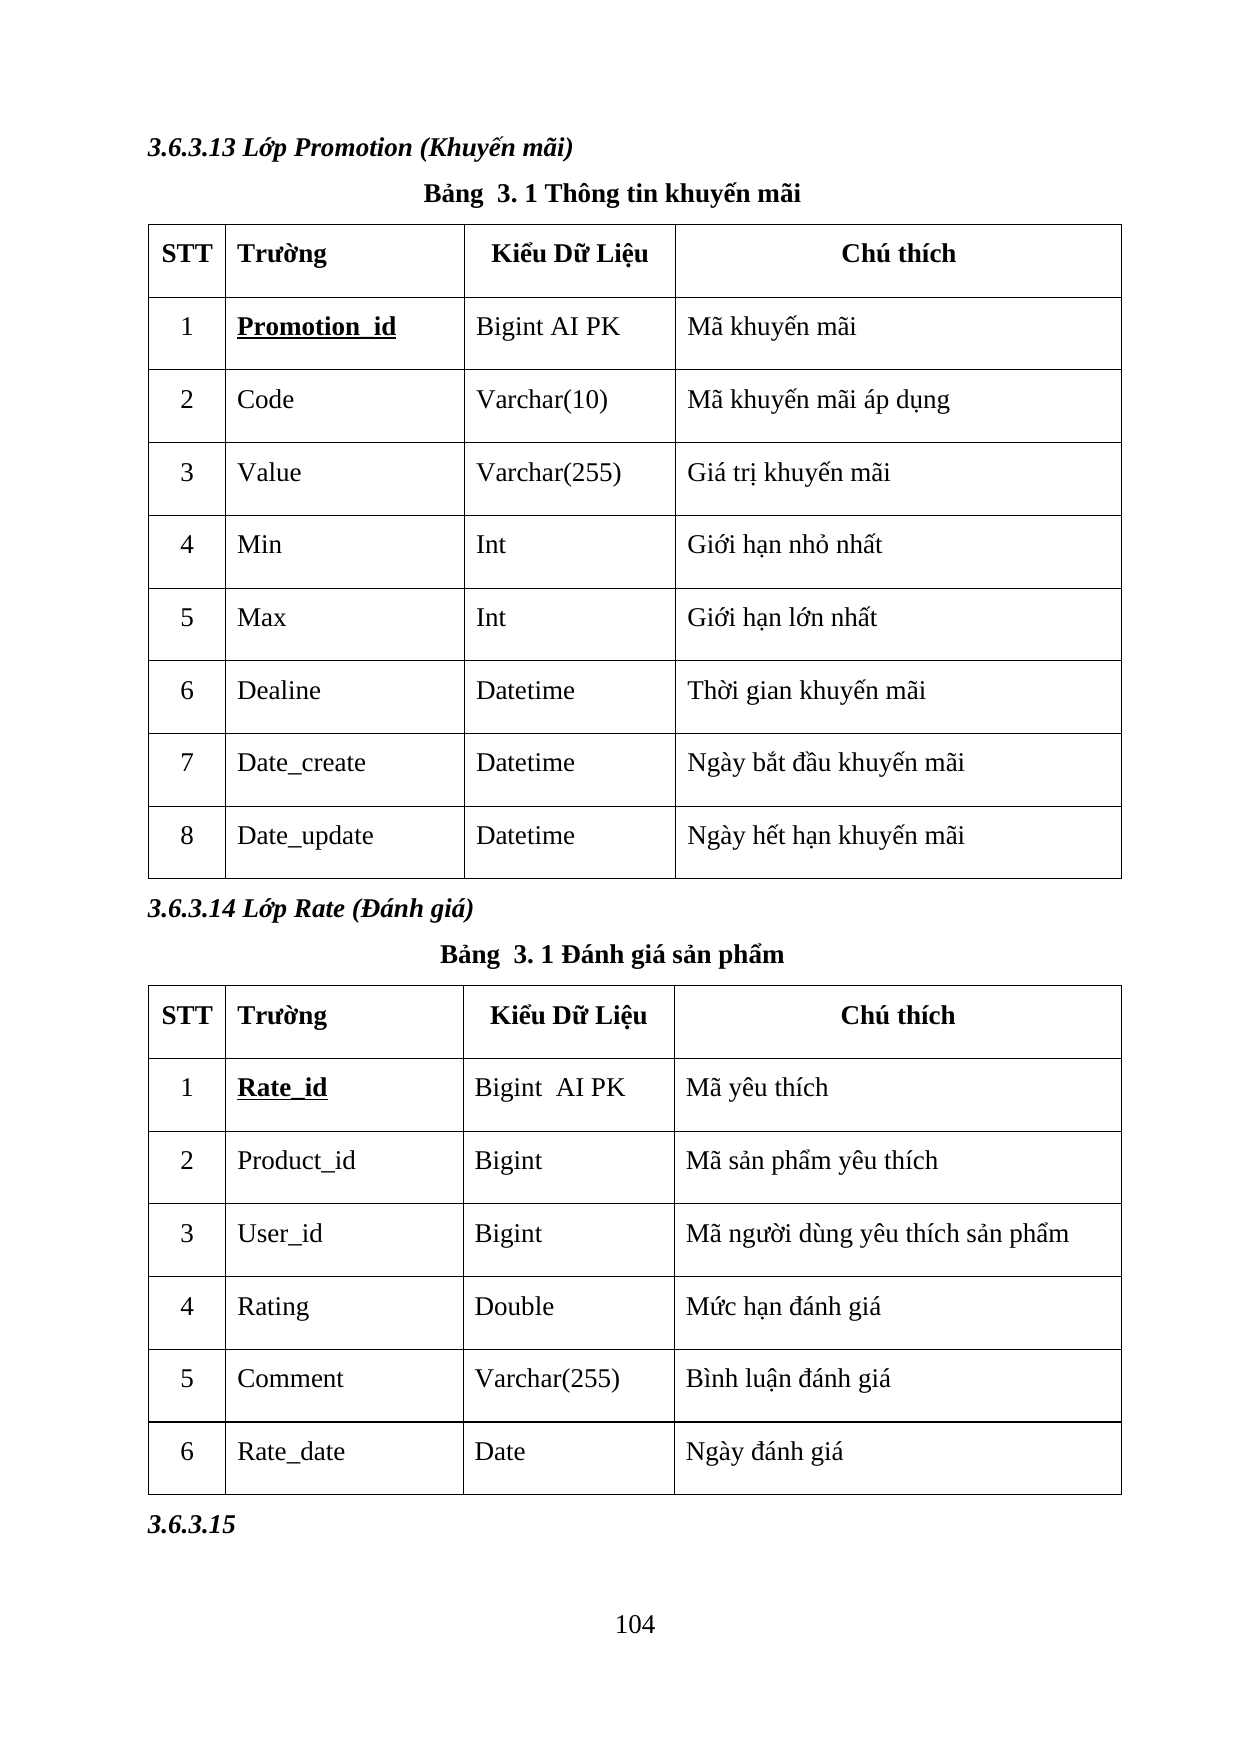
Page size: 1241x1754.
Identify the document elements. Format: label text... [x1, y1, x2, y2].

table_cell Bigint AI PK [464, 1059, 674, 1131]
table_cell Date [464, 1423, 674, 1494]
table_header Chú thích [676, 225, 1121, 297]
table_cell 4 [149, 516, 225, 587]
table_cell 3 [149, 443, 225, 515]
table_header Trường [226, 225, 464, 297]
table_cell Mã sản phẩm yêu thích [675, 1132, 1121, 1203]
table_cell Thời gian khuyến mãi [676, 661, 1121, 733]
table_cell Value [226, 443, 464, 515]
table_header Chú thích [675, 986, 1121, 1058]
table_cell Min [226, 516, 464, 587]
table_cell 2 [149, 1132, 225, 1203]
table_cell Product_id [226, 1132, 463, 1203]
table_cell Int [465, 589, 675, 660]
table_header Trường [226, 986, 463, 1058]
table_cell 6 [149, 1423, 225, 1494]
table_cell Giới hạn lớn nhất [676, 589, 1121, 660]
table_cell Rate_date [226, 1423, 463, 1494]
table_cell 1 [149, 1059, 225, 1131]
text Lớp Rate (Đánh giá) [148, 892, 1122, 923]
table_cell Varchar(10) [465, 370, 675, 442]
table_cell Mã yêu thích [675, 1059, 1121, 1131]
table_cell Datetime [465, 661, 675, 733]
table_cell Rating [226, 1277, 463, 1349]
table_cell 3 [149, 1204, 225, 1276]
table_cell Dealine [226, 661, 464, 733]
table_cell 8 [149, 807, 225, 878]
table_cell Giới hạn nhỏ nhất [676, 516, 1121, 587]
table_cell Max [226, 589, 464, 660]
table_cell 4 [149, 1277, 225, 1349]
table_cell Mã khuyến mãi áp dụng [676, 370, 1121, 442]
table_cell Code [226, 370, 464, 442]
table_cell 5 [149, 589, 225, 660]
table_cell Mã khuyến mãi [676, 298, 1121, 369]
table_cell User_id [226, 1204, 463, 1276]
table_cell Varchar(255) [465, 443, 675, 515]
table_cell Bình luận đánh giá [675, 1350, 1121, 1421]
text Lớp Promotion (Khuyến mãi) [148, 131, 1122, 162]
table_cell 1 [149, 298, 225, 369]
table_cell Varchar(255) [464, 1350, 674, 1421]
table_cell Comment [226, 1350, 463, 1421]
table_cell Ngày đánh giá [675, 1423, 1121, 1494]
table_cell Promotion_id [226, 298, 464, 369]
table_cell Mã người dùng yêu thích sản phẩm [675, 1204, 1121, 1276]
table_cell Bigint AI PK [465, 298, 675, 369]
table_cell 5 [149, 1350, 225, 1421]
table_cell Ngày bắt đầu khuyến mãi [676, 734, 1121, 806]
table_cell Int [465, 516, 675, 587]
table_cell Datetime [465, 807, 675, 878]
table_cell Bigint [464, 1204, 674, 1276]
table_cell Date_update [226, 807, 464, 878]
table_cell Datetime [465, 734, 675, 806]
table_header STT [149, 986, 225, 1058]
text Đánh giá sản phẩm [148, 938, 1122, 970]
table_header Kiểu Dữ Liệu [464, 986, 674, 1058]
table_cell Mức hạn đánh giá [675, 1277, 1121, 1349]
table_cell Double [464, 1277, 674, 1349]
table_cell Ngày hết hạn khuyến mãi [676, 807, 1121, 878]
table_cell 2 [149, 370, 225, 442]
table_cell 6 [149, 661, 225, 733]
table_cell Bigint [464, 1132, 674, 1203]
table_cell Date_create [226, 734, 464, 806]
table_cell 7 [149, 734, 225, 806]
table_header Kiểu Dữ Liệu [465, 225, 675, 297]
table_cell Giá trị khuyến mãi [676, 443, 1121, 515]
text Thông tin khuyến mãi [148, 177, 1122, 208]
table_cell Rate_id [226, 1059, 463, 1131]
table_header STT [149, 225, 225, 297]
